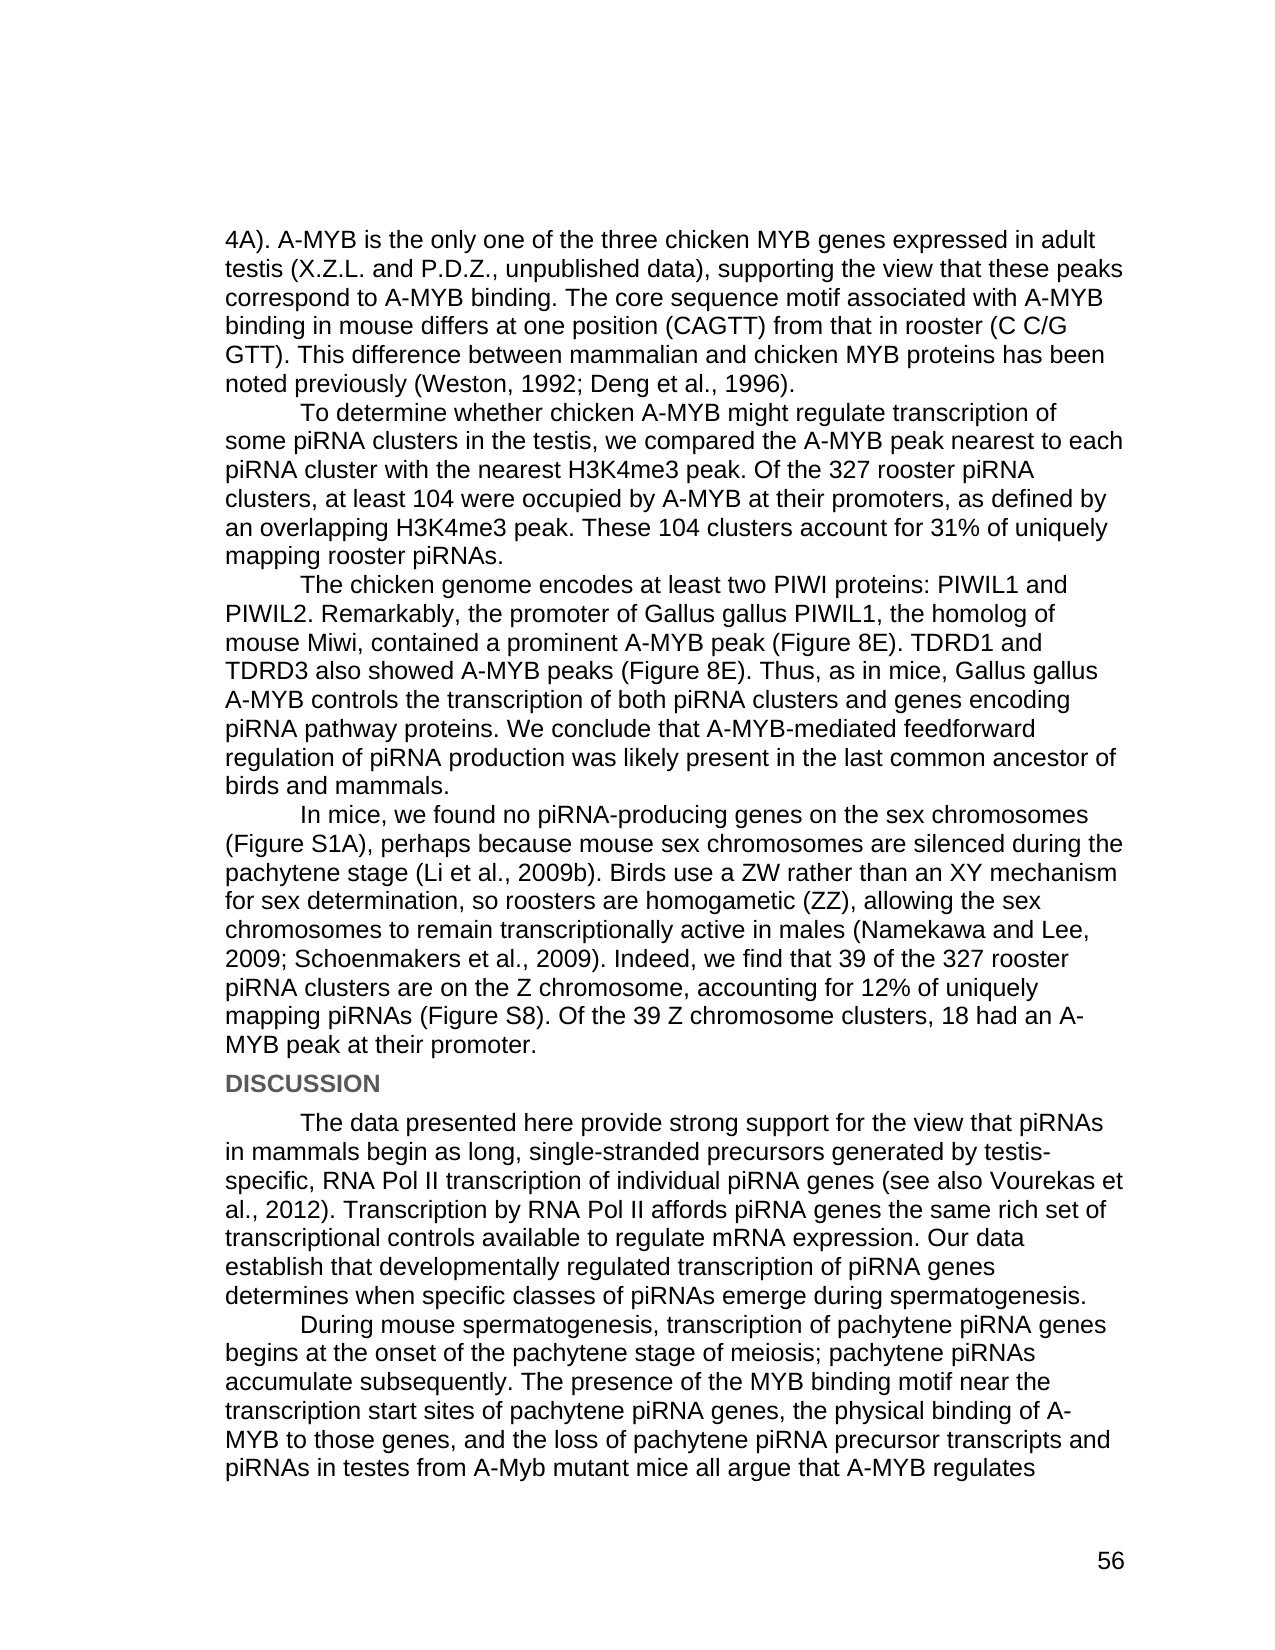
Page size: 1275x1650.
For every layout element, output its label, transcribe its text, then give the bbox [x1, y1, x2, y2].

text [225, 1309, 1125, 1482]
subtitle DISCUSSION [225, 1069, 1125, 1098]
text The chicken genome encodes at least two PIWI proteins: PIWIL1 and PIWIL2. Remarkably, the promoter of Gallus gallus PIWIL1, the homolog of mouse Miwi, contained a prominent A-MYB peak (Figure 8E). TDRD1 and TDRD3 also showed A-MYB peaks (Figure 8E). Thus, as in mice, Gallus gallus A-MYB controls the transcription of both piRNA clusters and genes encoding piRNA pathway proteins. We conclude that A-MYB-mediated feedforward regulation of piRNA production was likely present in the last common ancestor of birds and mammals. [225, 570, 1125, 800]
text The data presented here provide strong support for the view that piRNAs in mammals begin as long, single-stranded precursors generated by testis-specific, RNA Pol II transcription of individual piRNA genes (see also Vourekas et al., 2012). Transcription by RNA Pol II affords piRNA genes the same rich set of transcriptional controls available to regulate mRNA expression. Our data establish that developmentally regulated transcription of piRNA genes determines when specific classes of piRNAs emerge during spermatogenesis. [225, 1108, 1125, 1309]
text In mice, we found no piRNA-producing genes on the sex chromosomes (Figure S1A), perhaps because mouse sex chromosomes are silenced during the pachytene stage (Li et al., 2009b). Birds use a ZW rather than an XY mechanism for sex determination, so roosters are homogametic (ZZ), allowing the sex chromosomes to remain transcriptionally active in males (Namekawa and Lee, 2009; Schoenmakers et al., 2009). Indeed, we find that 39 of the 327 rooster piRNA clusters are on the Z chromosome, accounting for 12% of uniquely mapping piRNAs (Figure S8). Of the 39 Z chromosome clusters, 18 had an A-MYB peak at their promoter. [225, 800, 1125, 1059]
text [225, 225, 1125, 397]
text To determine whether chicken A-MYB might regulate transcription of some piRNA clusters in the testis, we compared the A-MYB peak nearest to each piRNA cluster with the nearest H3K4me3 peak. Of the 327 rooster piRNA clusters, at least 104 were occupied by A-MYB at their promoters, as defined by an overlapping H3K4me3 peak. These 104 clusters account for 31% of uniquely mapping rooster piRNAs. [225, 397, 1125, 570]
